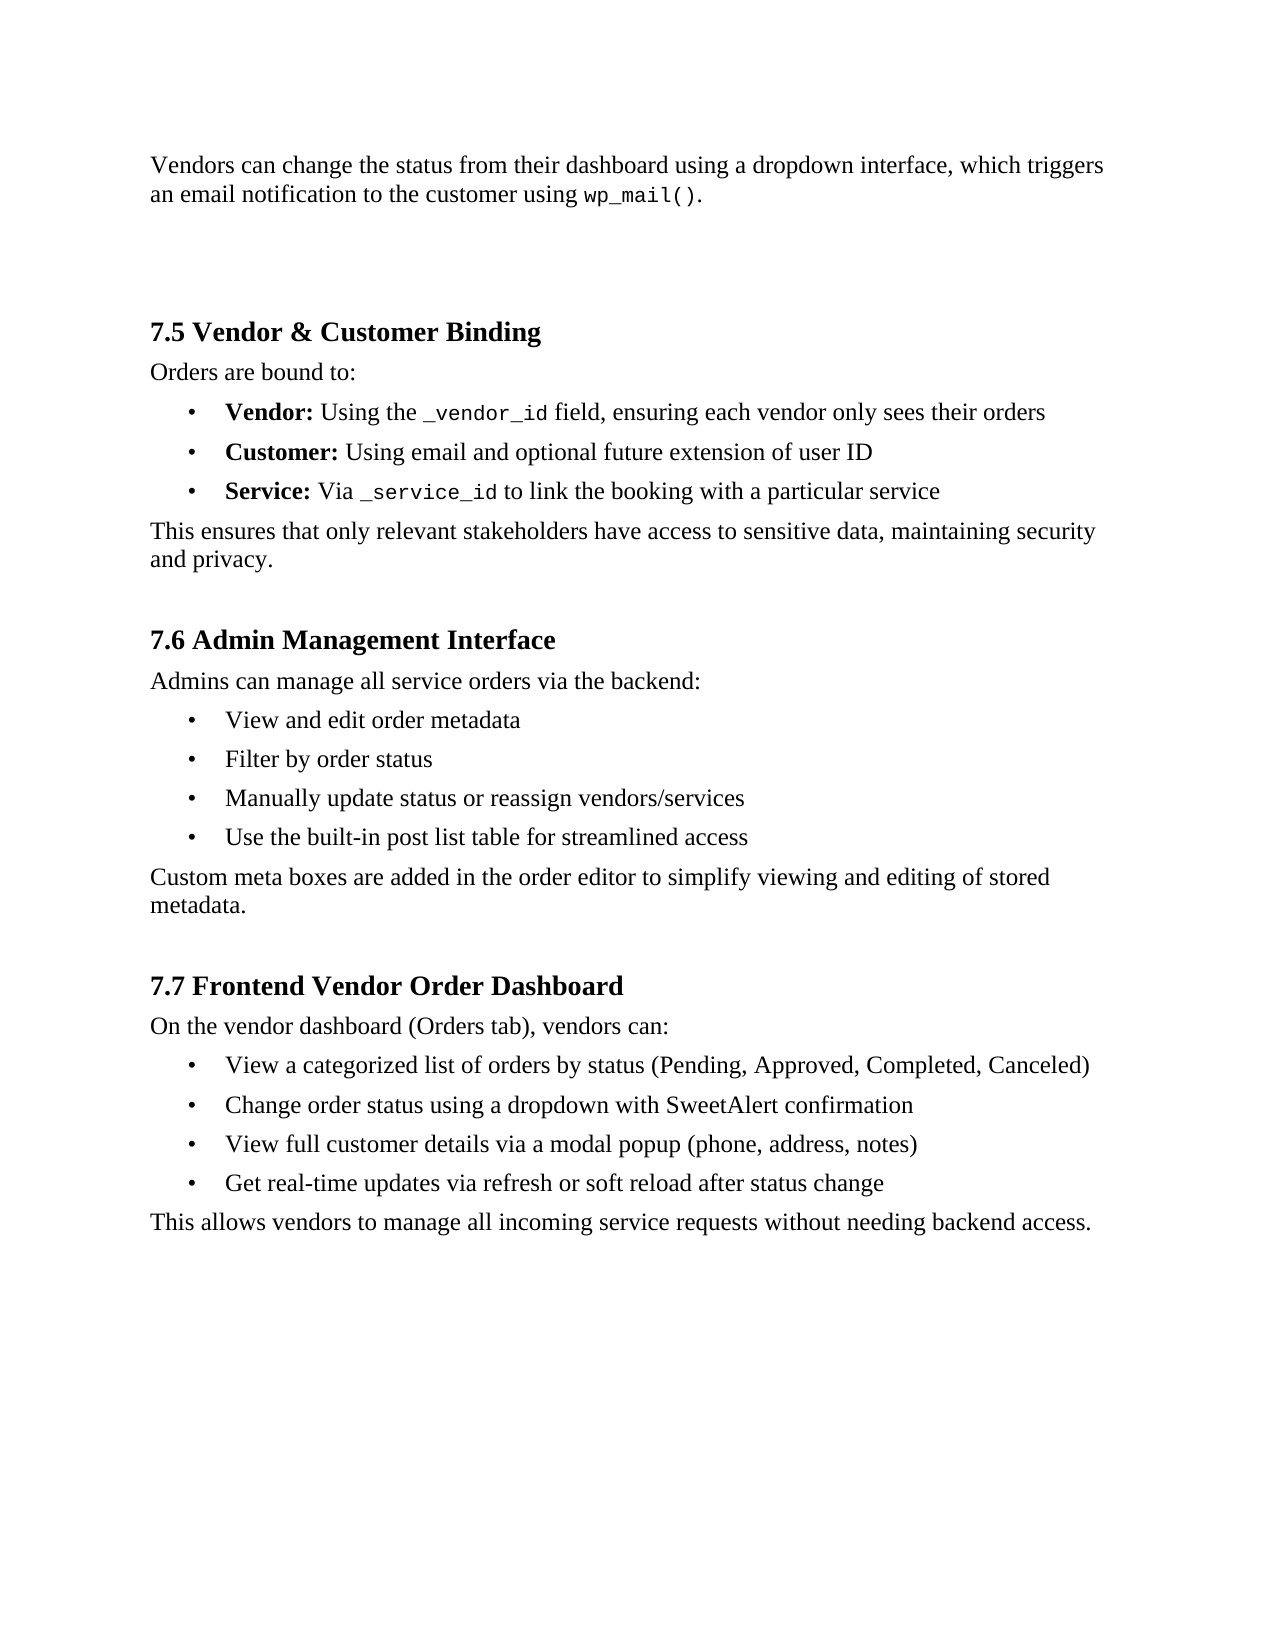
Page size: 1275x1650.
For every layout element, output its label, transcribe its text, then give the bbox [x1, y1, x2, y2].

text 7.6 Admin Management Interface [150, 623, 1125, 655]
list Change order status using a dropdown with SweetAlert confirmation [187, 1090, 1125, 1118]
text On the vendor dashboard (Orders tab), vendors can: [150, 1011, 1125, 1040]
text Custom meta boxes are added in the order editor to simplify viewing and editing of stored metadata. [150, 862, 1125, 919]
list Service: Via _service_id to link the booking with a particular service [187, 476, 1125, 505]
text This allows vendors to manage all incoming service requests without needing backend access. [150, 1207, 1125, 1236]
list View a categorized list of orders by status (Pending, Approved, Completed, Canceled) [187, 1051, 1125, 1079]
list View and edit order metadata [187, 705, 1125, 734]
list Vendor: Using the _vendor_id field, ensuring each vendor only sees their orders [187, 397, 1125, 426]
list View full customer details via a modal popup (phone, address, notes) [187, 1129, 1125, 1158]
list Manually update status or reassign vendors/services [187, 783, 1125, 812]
text Vendors can change the status from their dashboard using a dropdown interface, which triggers an email notification to the customer using wp_mail(). [150, 150, 1125, 208]
list Customer: Using email and optional future extension of user ID [187, 437, 1125, 465]
list Filter by order status [187, 744, 1125, 773]
list Get real-time updates via refresh or soft reload after status change [187, 1168, 1125, 1197]
text This ensures that only relevant stakeholders have access to sensitive data, maintaining security and privacy. [150, 516, 1125, 573]
text Orders are bound to: [150, 357, 1125, 386]
list Use the built-in post list table for streamlined access [187, 822, 1125, 851]
text Admins can manage all service orders via the backend: [150, 666, 1125, 694]
text 7.5 Vendor & Customer Binding [150, 315, 1125, 347]
text 7.7 Frontend Vendor Order Dashboard [150, 969, 1125, 1001]
